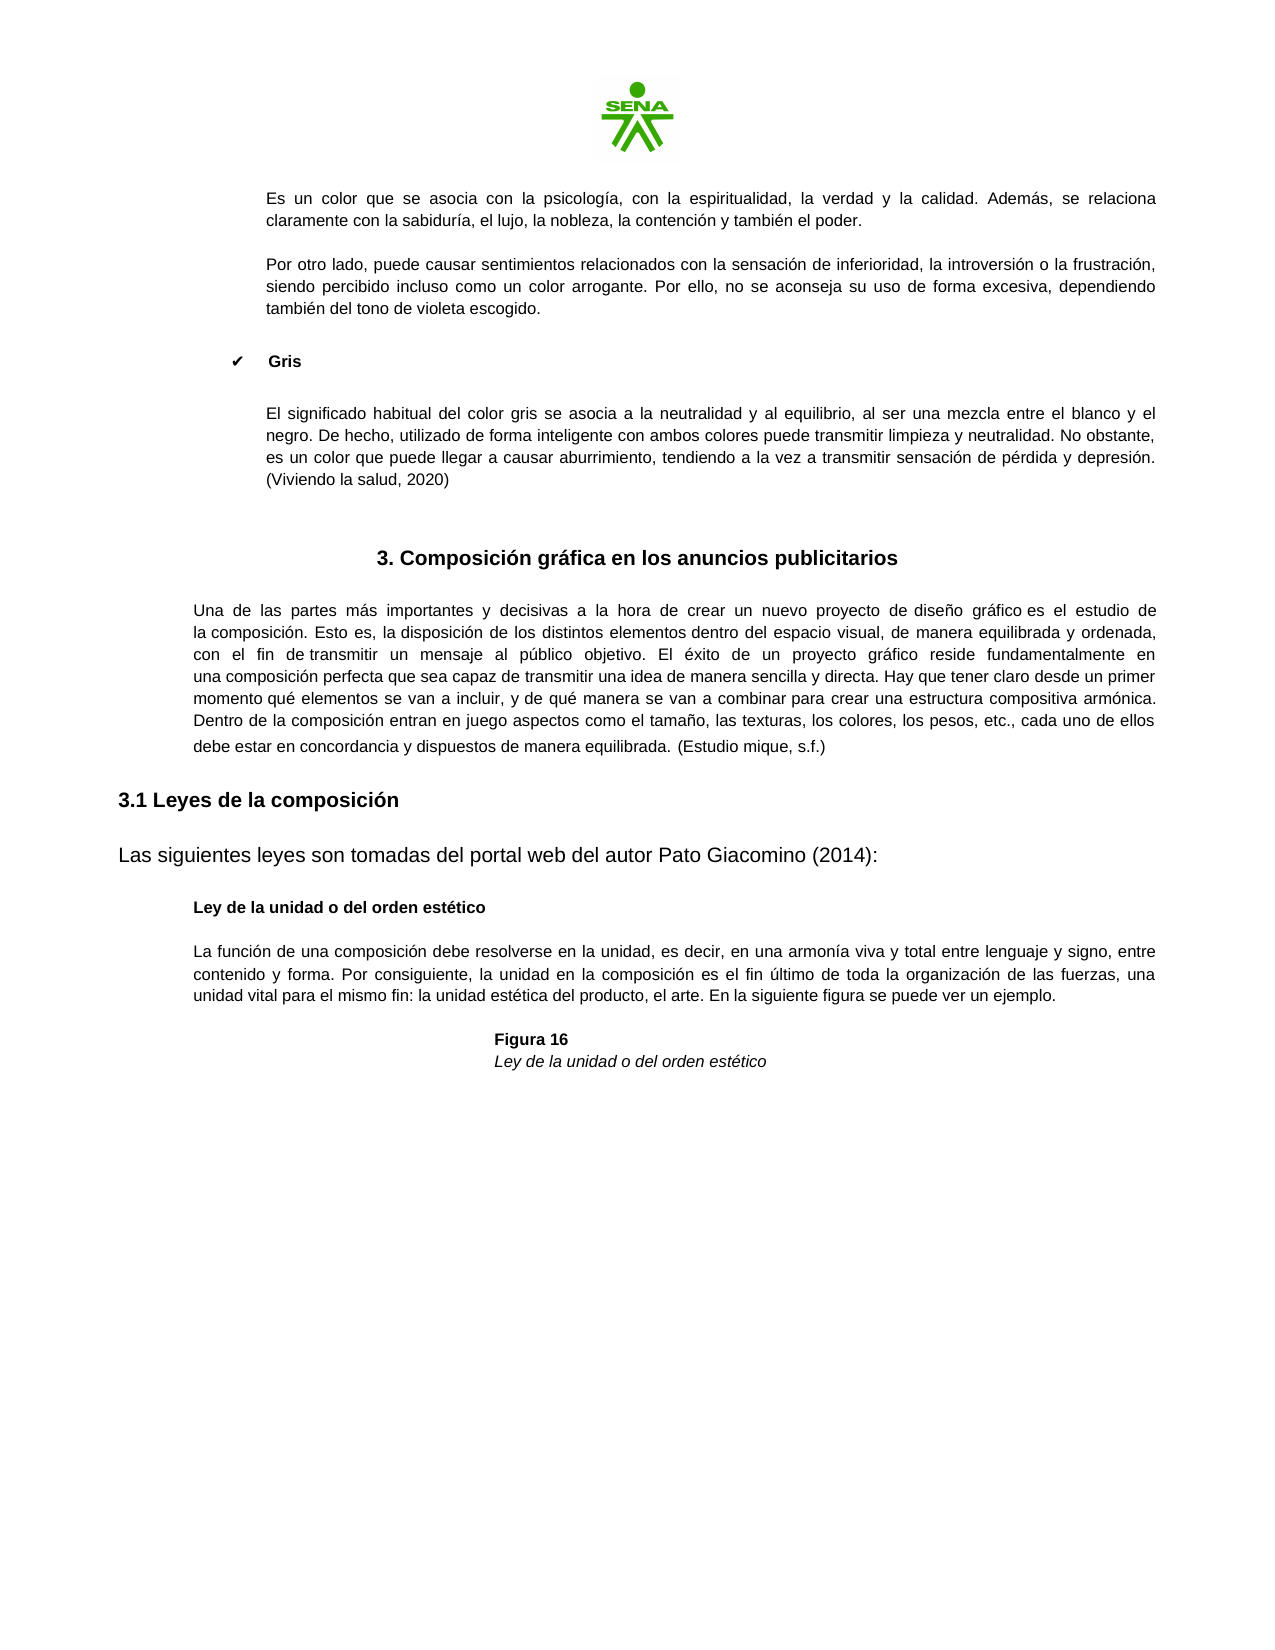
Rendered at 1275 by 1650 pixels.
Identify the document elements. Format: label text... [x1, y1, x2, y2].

text 3. Composición gráfica en los anuncios publicitarios [118, 546, 1157, 570]
text Una de las partes más importantes y decisivas a la hora de crear un nuevo proyecto de diseño gráfico es el estudio de la composición. Esto es, la disposición de los distintos elementos dentro del espacio visual, de manera equilibrada y ordenada, con el fin de transmitir un mensaje al público objetivo. El éxito de un proyecto gráfico reside fundamentalmente en una composición perfecta que sea capaz de transmitir una idea de manera sencilla y directa. Hay que tener claro desde un primer momento qué elementos se van a incluir, y de qué manera se van a combinar para crear una estructura compositiva armónica. Dentro de la composición entran en juego aspectos como el tamaño, las texturas, los colores, los pesos, etc., cada uno de ellos debe estar en concordancia y dispuestos de manera equilibrada. (Estudio mique, s.f.) [193, 601, 1157, 757]
picture [593, 75, 682, 163]
text El significado habitual del color gris se asocia a la neutralidad y al equilibrio, al ser una mezcla entre el blanco y el negro. De hecho, utilizado de forma inteligente con ambos colores puede transmitir limpieza y neutralidad. No obstante, es un color que puede llegar a causar aburrimiento, tendiendo a la vez a transmitir sensación de pérdida y depresión. (Viviendo la salud, 2020) [266, 404, 1157, 489]
text La función de una composición debe resolverse en la unidad, es decir, en una armonía viva y total entre lenguaje y signo, entre contenido y forma. Por consiguiente, la unidad en la composición es el fin último de toda la organización de las fuerzas, una unidad vital para el mismo fin: la unidad estética del producto, el arte. En la siguiente figura se puede ver un ejemplo. [193, 920, 1157, 1005]
text Ley de la unidad o del orden estético [118, 898, 1157, 917]
text Las siguientes leyes son tomadas del portal web del autor Pato Giacomino (2014): [118, 843, 1157, 867]
list Gris [231, 343, 1157, 377]
text Por otro lado, puede causar sentimientos relacionados con la sensación de inferioridad, la introversión o la frustración, siendo percibido incluso como un color arrogante. Por ello, no se aconseja su uso de forma excesiva, dependiendo también del tono de violeta escogido. [266, 255, 1157, 318]
text Ley de la unidad o del orden estético [118, 1052, 1157, 1071]
text 3.1 Leyes de la composición [118, 788, 1157, 812]
text Es un color que se asocia con la psicología, con la espiritualidad, la verdad y la calidad. Además, se relaciona claramente con la sabiduría, el lujo, la nobleza, la contención y también el poder. [266, 189, 1157, 230]
text Figura 16 [193, 1030, 1157, 1049]
